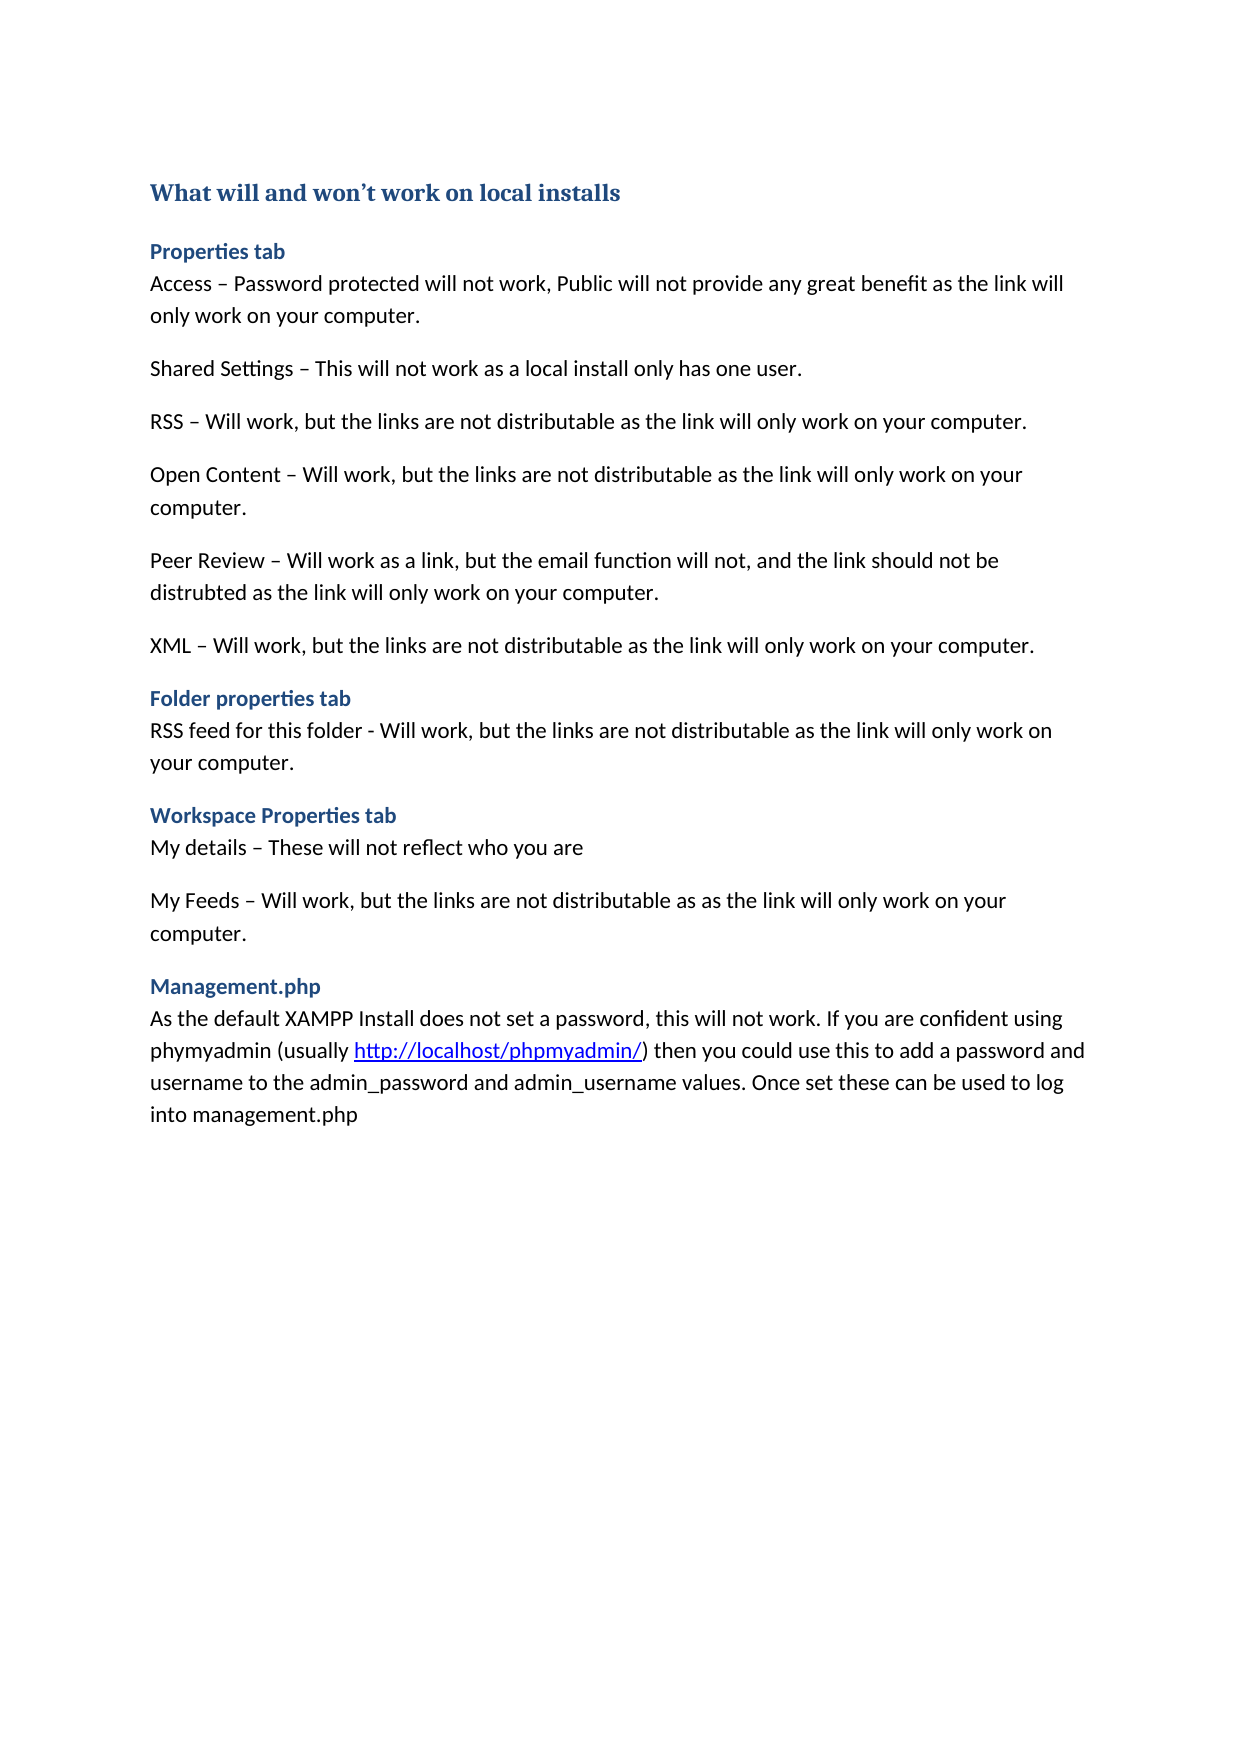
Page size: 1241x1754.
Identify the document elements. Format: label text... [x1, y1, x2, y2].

text XML – Will work, but the links are not distributable as the link will only work on your computer. [150, 631, 1090, 659]
text Access – Password protected will not work, Public will not provide any great benefit as the link will only work on your computer. [150, 269, 1090, 329]
text As the default XAMPP Install does not set a password, this will not work. If you are confident using phymyadmin (usually http://localhost/phpmyadmin/) then you could use this to add a password and username to the admin_password and admin_username values. Once set these can be used to log into management.php [150, 1004, 1090, 1128]
text RSS feed for this folder - Will work, but the links are not distributable as the link will only work on your computer. [150, 716, 1090, 776]
text Peer Review – Will work as a link, but the email function will not, and the link should not be distrubted as the link will only work on your computer. [150, 546, 1090, 606]
subtitle Folder properties tab [150, 684, 1090, 712]
text Shared Settings – This will not work as a local install only has one user. [150, 354, 1090, 382]
subtitle Workspace Properties tab [150, 801, 1090, 829]
text Open Content – Will work, but the links are not distributable as the link will only work on your computer. [150, 461, 1090, 521]
subtitle Properties tab [150, 237, 1090, 265]
text My Feeds – Will work, but the links are not distributable as as the link will only work on your computer. [150, 887, 1090, 947]
subtitle Management.php [150, 972, 1090, 1000]
text My details – These will not reflect who you are [150, 833, 1090, 862]
subtitle What will and won’t work on local installs [150, 179, 1090, 208]
text RSS – Will work, but the links are not distributable as the link will only work on your computer. [150, 407, 1090, 436]
